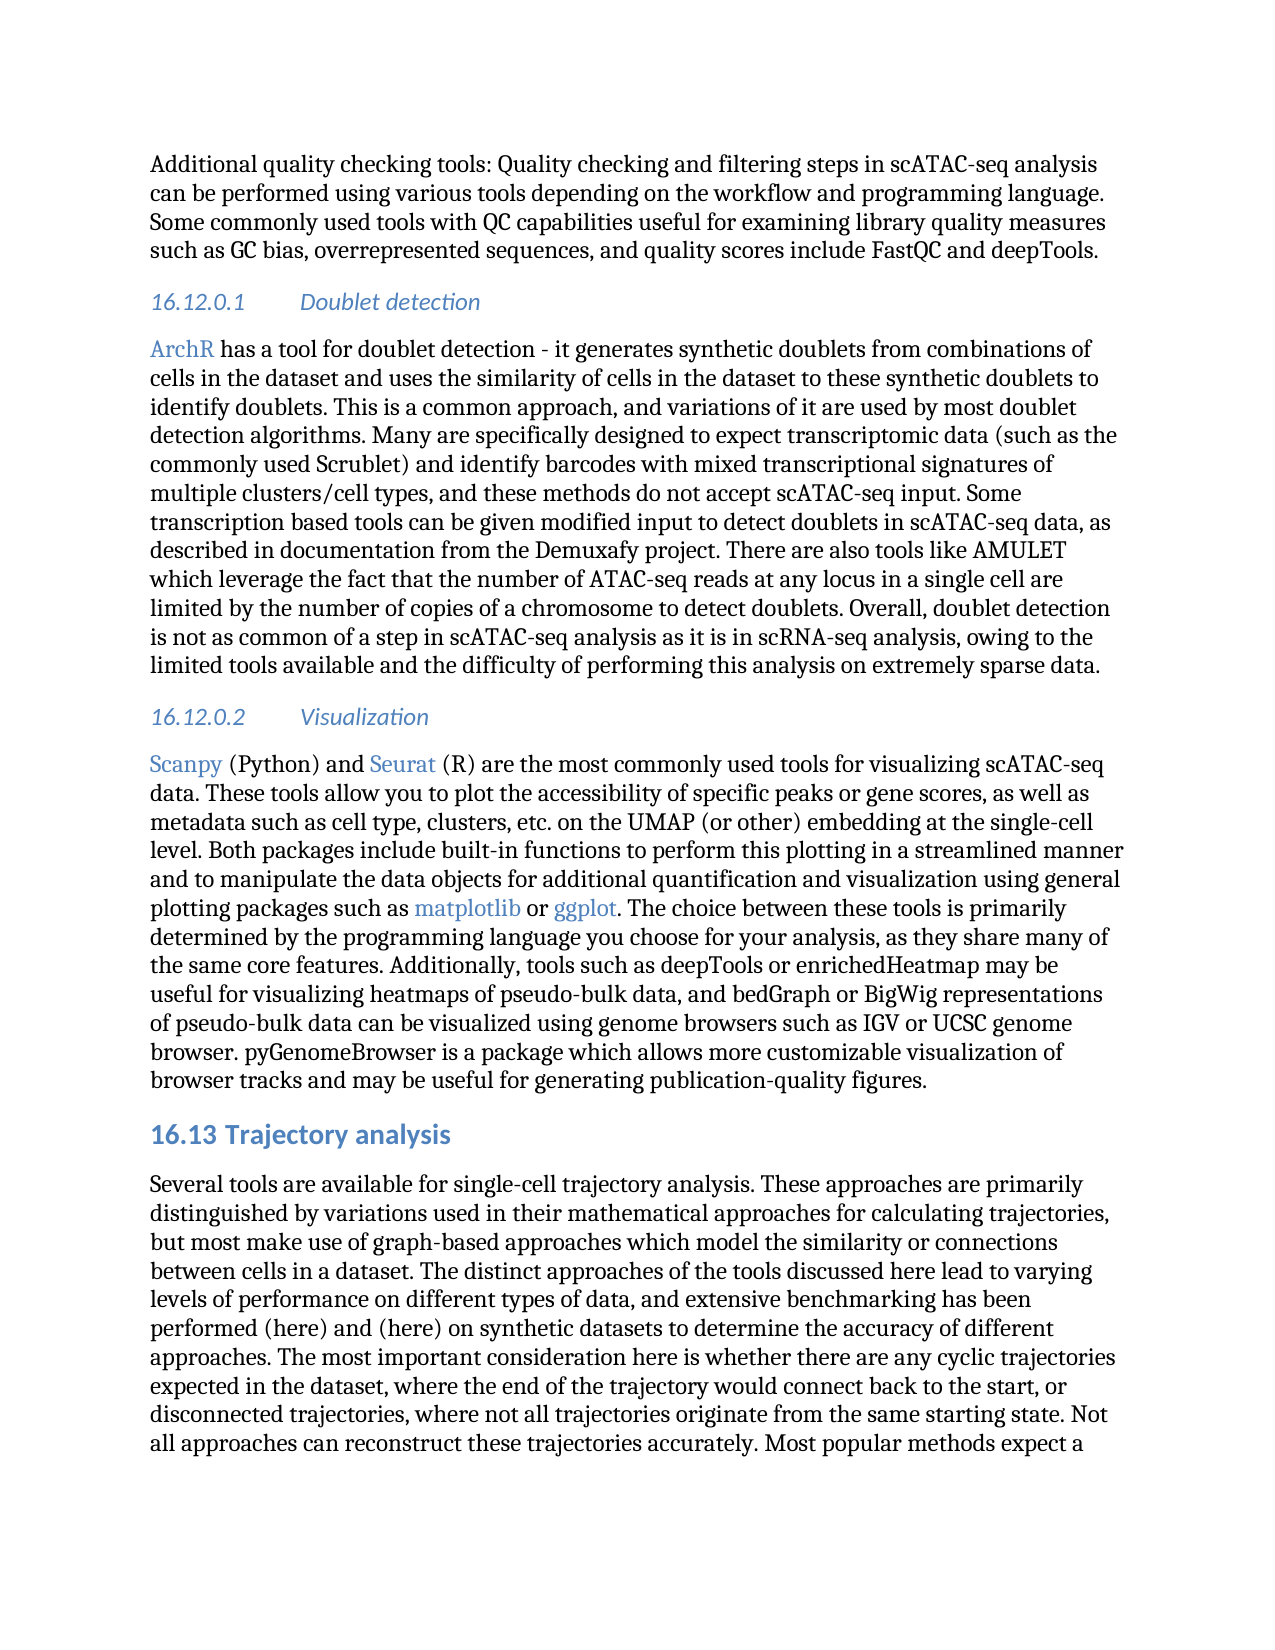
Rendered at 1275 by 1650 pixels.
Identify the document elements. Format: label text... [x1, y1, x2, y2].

subtitle 16.13 Trajectory analysis [150, 1116, 1125, 1152]
subtitle 16.12.0.2 Visualization [150, 701, 1125, 731]
text Scanpy (Python) and Seurat (R) are the most commonly used tools for visualizing scATAC-seq data. These tools allow you to plot the accessibility of specific peaks or gene scores, as well as metadata such as cell type, clusters, etc. on the UMAP (or other) embedding at the single-cell level. Both packages include built-in functions to perform this plotting in a streamlined manner and to manipulate the data objects for additional quantification and visualization using general plotting packages such as matplotlib or ggplot. The choice between these tools is primarily determined by the programming language you choose for your analysis, as they share many of the same core features. Additionally, tools such as deepTools or enrichedHeatmap may be useful for visualizing heatmaps of pseudo-bulk data, and bedGraph or BigWig representations of pseudo-bulk data can be visualized using genome browsers such as IGV or UCSC genome browser. pyGenomeBrowser is a package which allows more customizable visualization of browser tracks and may be useful for generating publication-quality figures. [150, 750, 1125, 1095]
text Additional quality checking tools: Quality checking and filtering steps in scATAC-seq analysis can be performed using various tools depending on the workflow and programming language. Some commonly used tools with QC capabilities useful for examining library quality measures such as GC bias, overrepresented sequences, and quality scores include FastQC and deepTools. [150, 150, 1125, 265]
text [150, 1170, 1125, 1458]
subtitle 16.12.0.1 Doublet detection [150, 286, 1125, 316]
text ArchR has a tool for doublet detection - it generates synthetic doublets from combinations of cells in the dataset and uses the similarity of cells in the dataset to these synthetic doublets to identify doublets. This is a common approach, and variations of it are used by most doublet detection algorithms. Many are specifically designed to expect transcriptomic data (such as the commonly used Scrublet) and identify barcodes with mixed transcriptional signatures of multiple clusters/cell types, and these methods do not accept scATAC-seq input. Some transcription based tools can be given modified input to detect doublets in scATAC-seq data, as described in documentation from the Demuxafy project. There are also tools like AMULET which leverage the fact that the number of ATAC-seq reads at any locus in a single cell are limited by the number of copies of a chromosome to detect doublets. Overall, doublet detection is not as common of a step in scATAC-seq analysis as it is in scRNA-seq analysis, owing to the limited tools available and the difficulty of performing this analysis on extremely sparse data. [150, 335, 1125, 680]
